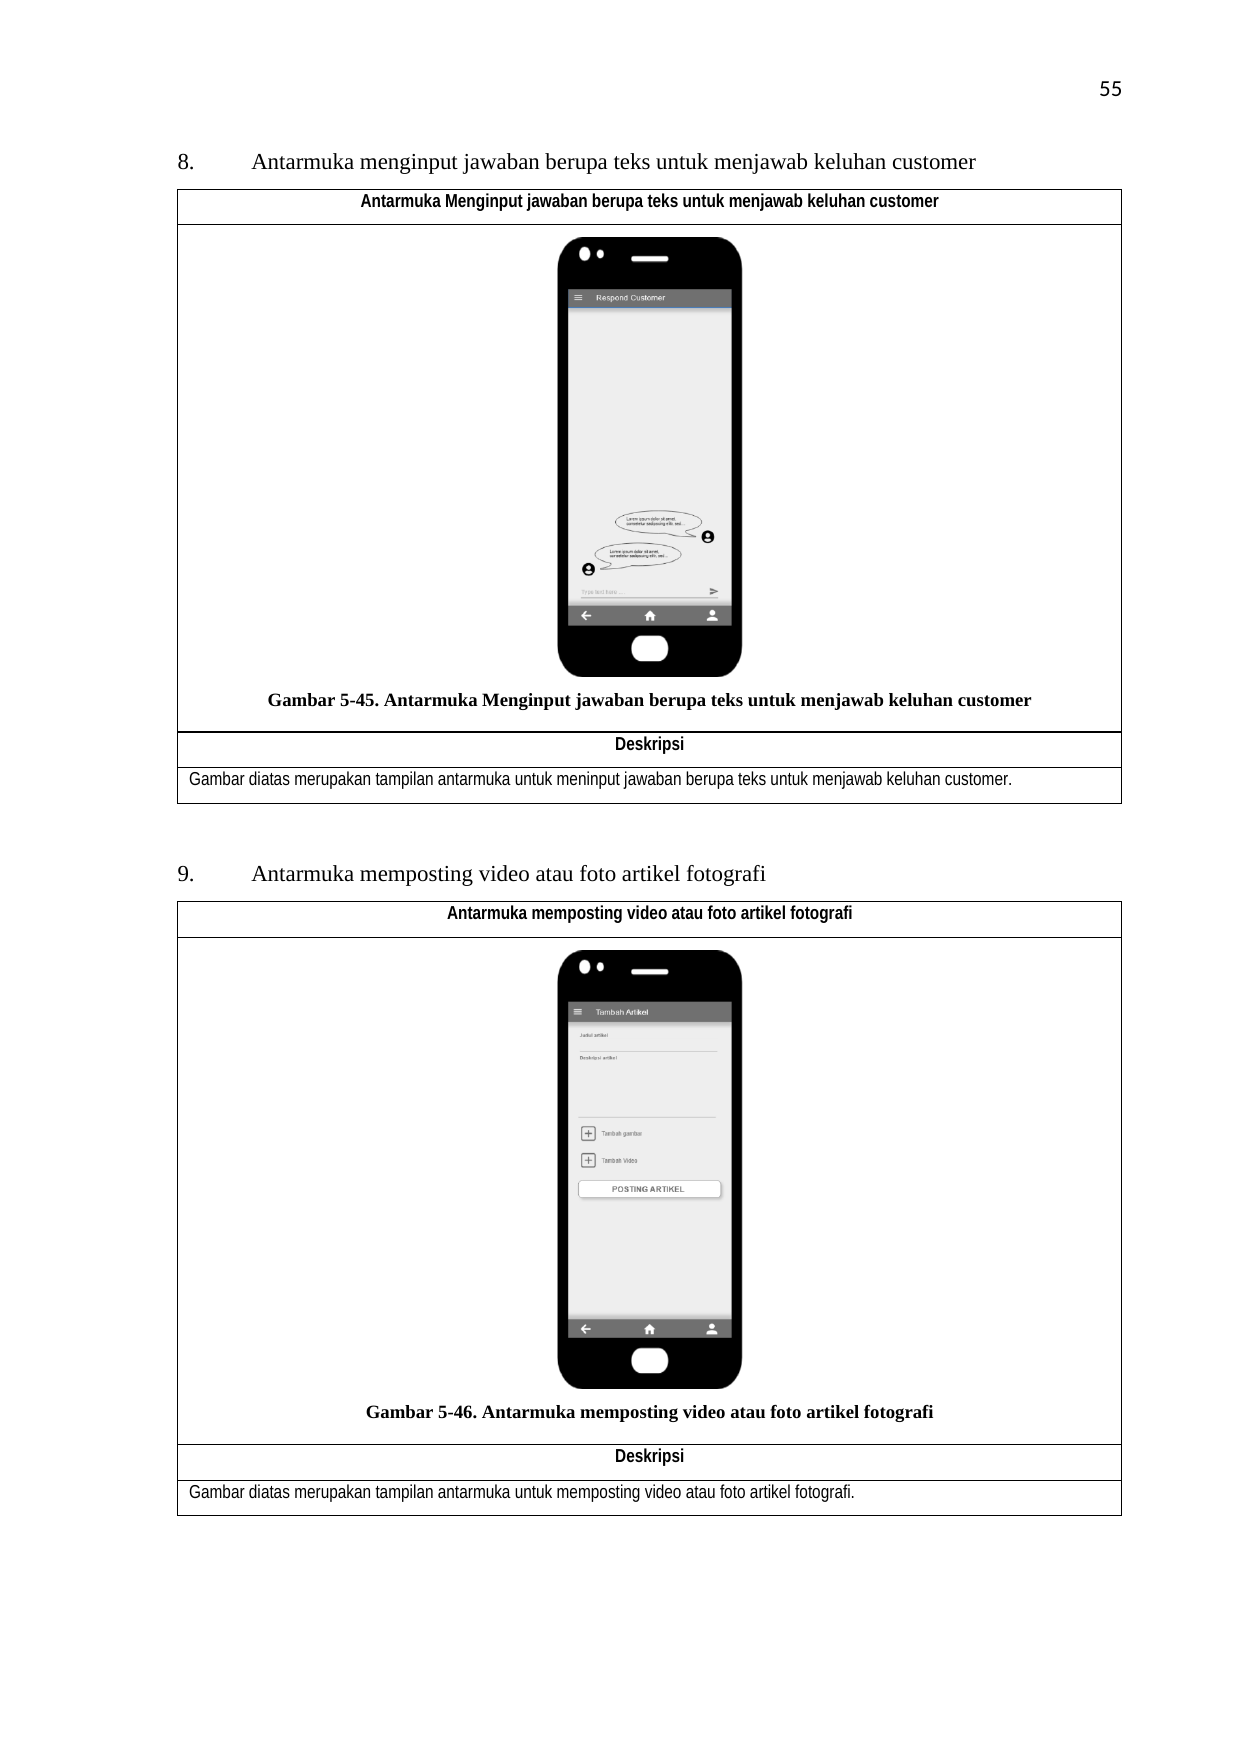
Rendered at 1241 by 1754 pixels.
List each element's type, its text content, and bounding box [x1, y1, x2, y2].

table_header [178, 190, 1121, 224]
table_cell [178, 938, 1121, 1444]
subtitle Antarmuka menginput jawaban berupa teks untuk menjawab keluhan customer [177, 148, 1122, 174]
subtitle Antarmuka memposting video atau foto artikel fotografi [177, 860, 1122, 886]
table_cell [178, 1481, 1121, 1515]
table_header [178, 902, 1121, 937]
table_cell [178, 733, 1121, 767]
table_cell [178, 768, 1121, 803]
picture [478, 950, 821, 1389]
picture [478, 237, 821, 677]
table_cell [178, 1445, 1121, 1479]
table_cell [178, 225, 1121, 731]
